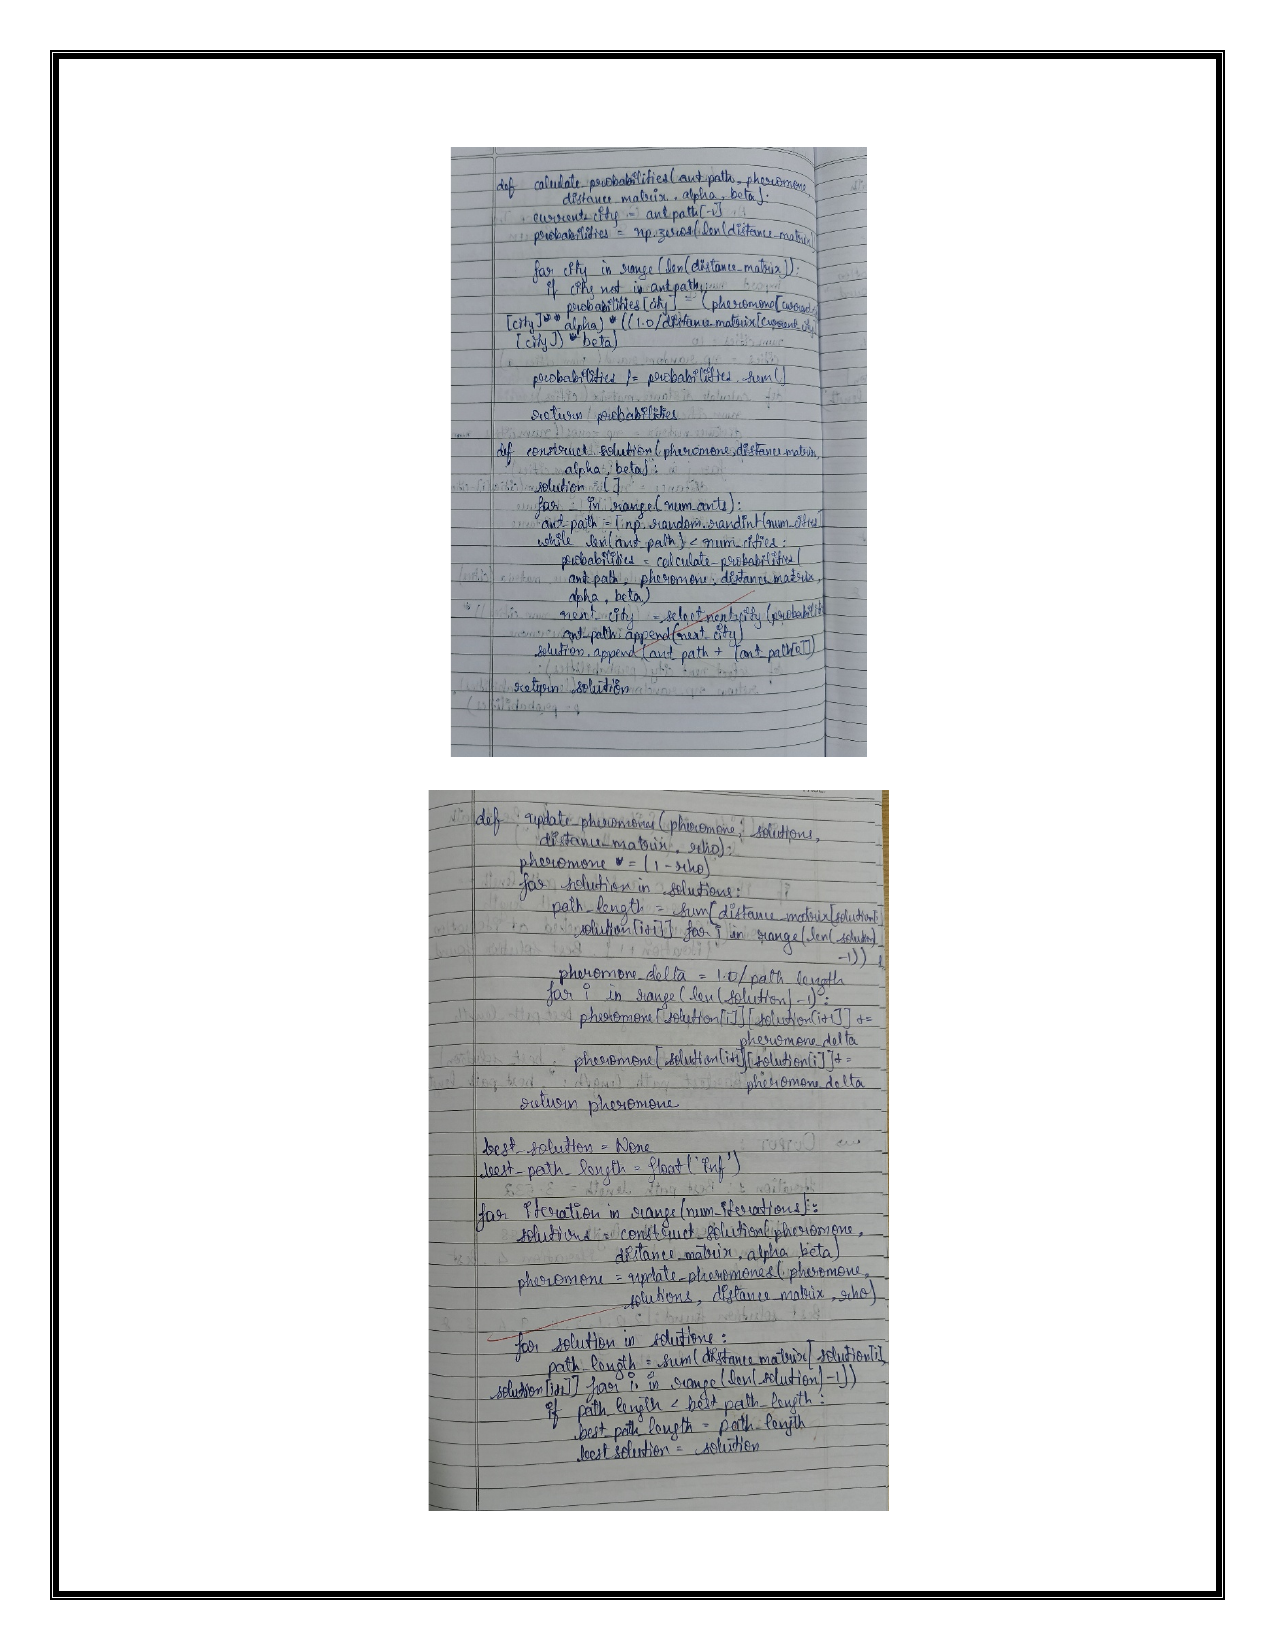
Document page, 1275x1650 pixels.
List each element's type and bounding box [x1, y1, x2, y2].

picture [428, 790, 889, 1511]
picture [450, 147, 867, 757]
